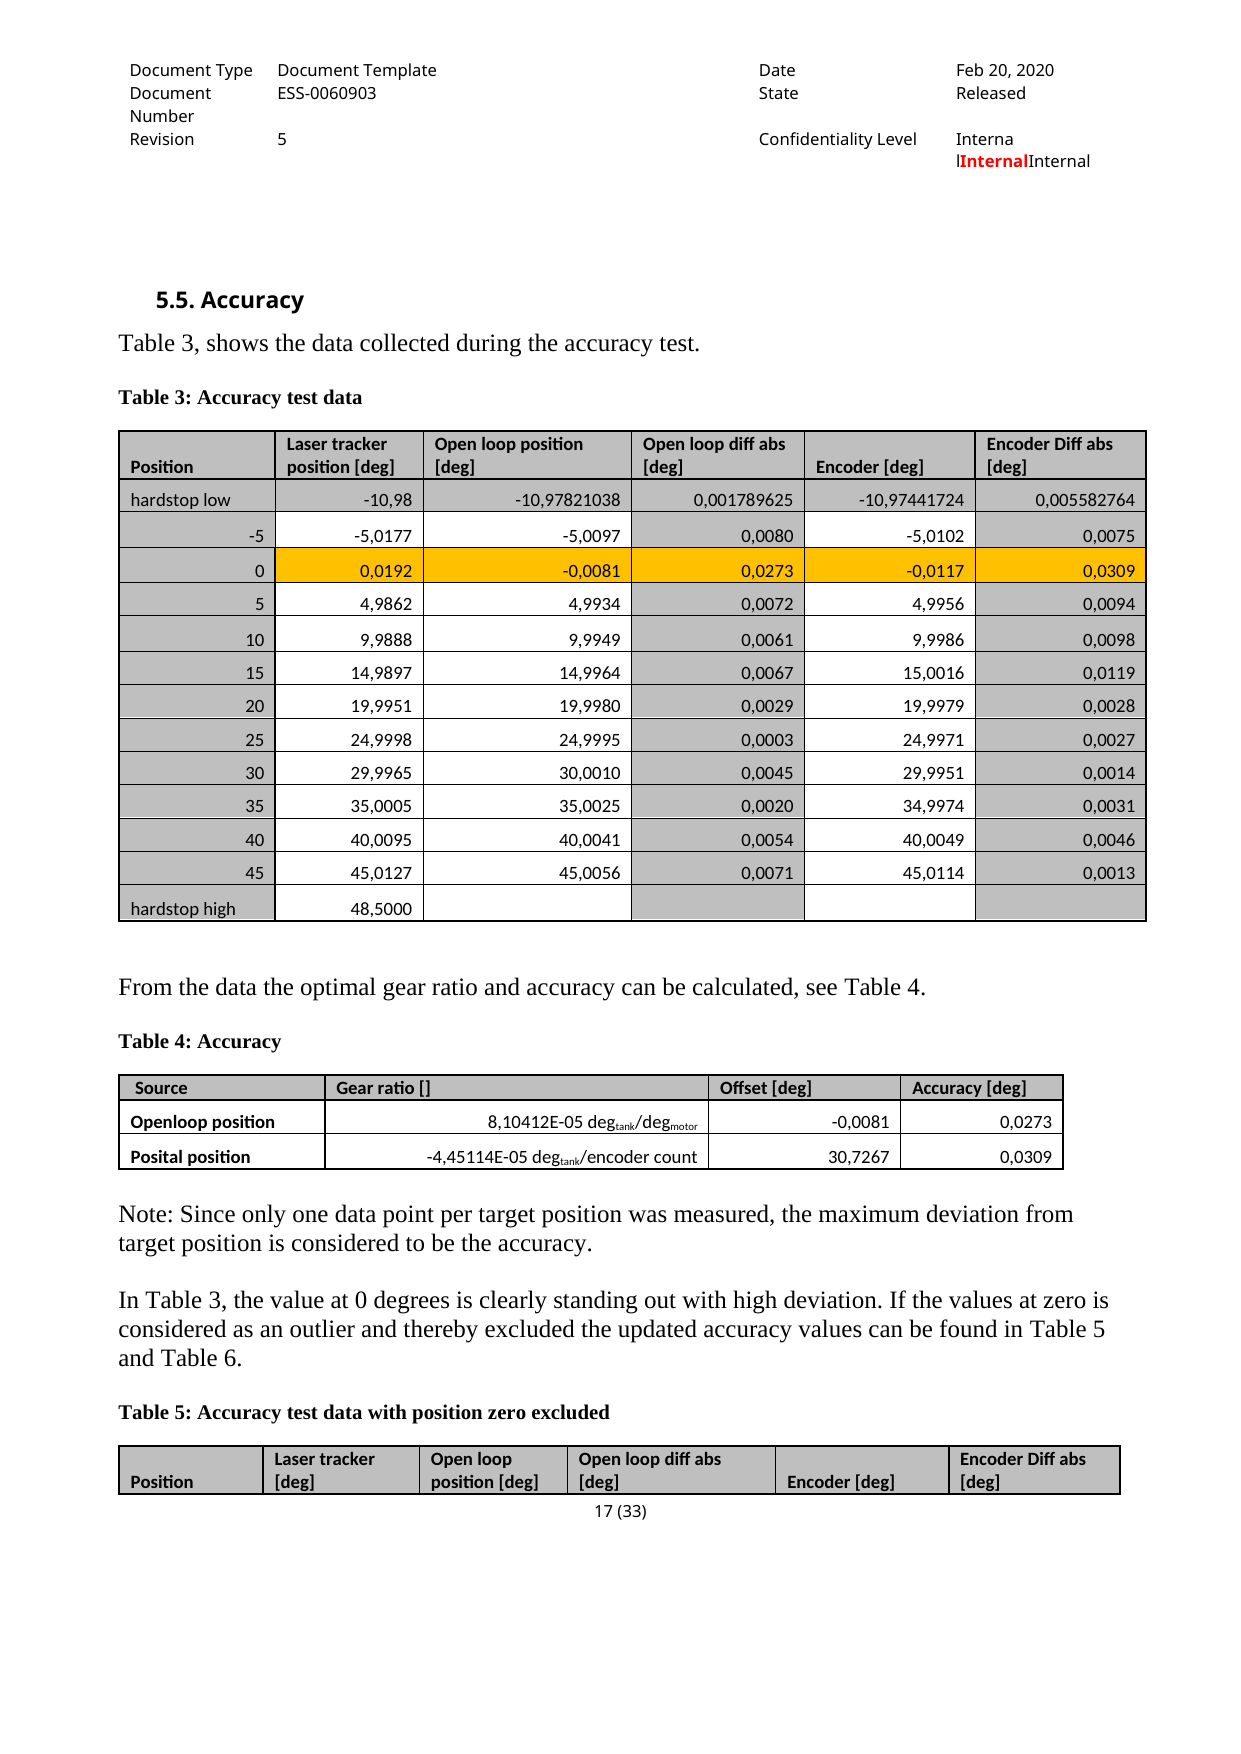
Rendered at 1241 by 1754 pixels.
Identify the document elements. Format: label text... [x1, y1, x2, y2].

table_cell 0,0029 [632, 685, 804, 717]
table_header Gear ratio [] [326, 1076, 708, 1099]
text From the data the optimal gear ratio and accuracy can be calculated, see Table 4. [118, 972, 1122, 1001]
table_cell 45 [120, 852, 274, 884]
table_cell -10,97821038 [424, 480, 631, 511]
table_cell 25 [120, 719, 274, 751]
table_header Position [120, 432, 274, 478]
table_cell 14,9897 [276, 652, 423, 684]
table_cell 0,0020 [632, 785, 804, 817]
table_cell 0,0067 [632, 652, 804, 684]
table_cell Posital position [120, 1134, 324, 1168]
table_cell 30,7267 [709, 1134, 900, 1168]
table_cell 0,0014 [976, 752, 1145, 784]
table_header Position [120, 1447, 262, 1493]
table_cell -5,0097 [424, 512, 631, 547]
table_header Open loop position [deg] [424, 432, 631, 478]
table_header Laser tracker [deg] [264, 1447, 419, 1493]
table_cell 0,0309 [901, 1134, 1062, 1168]
table_cell 0,0071 [632, 852, 804, 884]
table_cell 45,0114 [805, 852, 975, 884]
table_cell 0,0061 [632, 616, 804, 651]
table_cell -0,0081 [424, 548, 631, 582]
table_cell 15,0016 [805, 652, 975, 684]
table_cell 34,9974 [805, 785, 975, 817]
table_cell 8,10412E-05 degtank/degmotor [326, 1101, 708, 1133]
table_cell 10 [120, 616, 274, 651]
table_cell -10,98 [276, 480, 423, 511]
table_cell 9,9949 [424, 616, 631, 651]
table_cell 24,9995 [424, 719, 631, 751]
table_cell 19,9979 [805, 685, 975, 717]
table_cell 35,0005 [276, 785, 423, 817]
table_cell 5 [120, 583, 274, 615]
table_cell -0,0081 [709, 1101, 900, 1133]
table_cell 0,0027 [976, 719, 1145, 751]
table_cell 0,001789625 [632, 480, 804, 511]
table_cell -5 [120, 512, 275, 547]
table_cell -5,0102 [805, 512, 975, 547]
table_cell 0,0098 [976, 616, 1145, 651]
table_cell -4,45114E-05 degtank/encoder count [326, 1134, 708, 1168]
table_cell [976, 885, 1145, 919]
table_header Laser tracker position [deg] [276, 432, 423, 478]
table_cell 0,0031 [976, 785, 1145, 817]
table_cell 0,0013 [976, 852, 1145, 884]
table_cell -0,0117 [805, 548, 975, 582]
table_cell 48,5000 [276, 885, 423, 919]
table_cell 40,0049 [805, 819, 975, 851]
table_cell -5,0177 [276, 512, 423, 547]
table_cell 20 [120, 685, 274, 717]
table_cell 30 [120, 752, 274, 784]
text Table 3: Accuracy test data [118, 385, 1122, 409]
table_cell 4,9862 [276, 583, 423, 615]
text In Table 3, the value at 0 degrees is clearly standing out with high deviation. If the values at zero is considered as an outlier and thereby excluded the updated accuracy values can be found in Table 5 and Table 6. [118, 1285, 1122, 1371]
table_cell 9,9986 [805, 616, 975, 651]
table_cell 29,9965 [276, 752, 423, 784]
table_cell 15 [120, 652, 274, 684]
text Table 4: Accuracy [118, 1029, 1122, 1053]
table_cell hardstop high [120, 885, 274, 919]
table_cell 45,0056 [424, 852, 631, 884]
table_cell 24,9998 [276, 719, 423, 751]
text Table 5: Accuracy test data with position zero excluded [118, 1400, 1122, 1424]
table_cell 0,0080 [632, 512, 804, 547]
table_cell 19,9951 [276, 685, 423, 717]
table_header Encoder [deg] [776, 1447, 948, 1493]
text Table 3, shows the data collected during the accuracy test. [118, 328, 1122, 356]
table_cell -10,97441724 [805, 480, 975, 511]
table_cell 24,9971 [805, 719, 975, 751]
table_header Encoder [deg] [805, 432, 974, 478]
table_cell 0,0075 [976, 512, 1145, 547]
table_cell 0,0054 [632, 819, 804, 851]
table_cell 0,0094 [976, 583, 1145, 615]
table_cell 35,0025 [424, 785, 631, 817]
table_cell 14,9964 [424, 652, 631, 684]
table_cell Openloop position [120, 1101, 324, 1133]
table_cell 40,0095 [276, 819, 423, 851]
table_header Open loop diff abs [deg] [568, 1447, 775, 1493]
table_cell 19,9980 [424, 685, 631, 717]
table_cell 0,0072 [632, 583, 804, 615]
table_header Open loop position [deg] [420, 1447, 567, 1493]
table_cell [805, 885, 975, 919]
table_cell 0,0003 [632, 719, 804, 751]
table_header Encoder Diff abs [deg] [950, 1447, 1119, 1493]
table_cell 45,0127 [276, 852, 423, 884]
table_header Encoder Diff abs [deg] [976, 432, 1145, 478]
table_cell 30,0010 [424, 752, 631, 784]
table_cell 40,0041 [424, 819, 631, 851]
table_cell 0,0028 [976, 685, 1145, 717]
table_cell 0,0045 [632, 752, 804, 784]
table_cell 0,005582764 [976, 480, 1145, 511]
table_cell 0 [120, 548, 274, 582]
table_header Source [120, 1076, 324, 1099]
table_cell 0,0309 [976, 548, 1145, 582]
table_cell [424, 885, 631, 919]
text Note: Since only one data point per target position was measured, the maximum deviation from target position is considered to be the accuracy. [118, 1199, 1122, 1256]
table_cell 0,0192 [276, 548, 423, 582]
table_cell [632, 885, 804, 919]
table_cell 29,9951 [805, 752, 975, 784]
table_header Accuracy [deg] [901, 1076, 1062, 1099]
table_cell 0,0273 [901, 1101, 1062, 1133]
table_cell 4,9934 [424, 583, 631, 615]
table_cell 4,9956 [805, 583, 975, 615]
table_cell 0,0119 [976, 652, 1145, 684]
table_header Open loop diff abs [deg] [632, 432, 804, 478]
subtitle Accuracy [156, 284, 1122, 315]
table_cell 0,0273 [632, 548, 804, 582]
table_cell 9,9888 [276, 616, 423, 651]
table_cell hardstop low [120, 480, 275, 511]
table_header Offset [deg] [709, 1076, 900, 1099]
table_cell 35 [120, 785, 274, 817]
table_cell 0,0046 [976, 819, 1145, 851]
table_cell 40 [120, 819, 274, 851]
